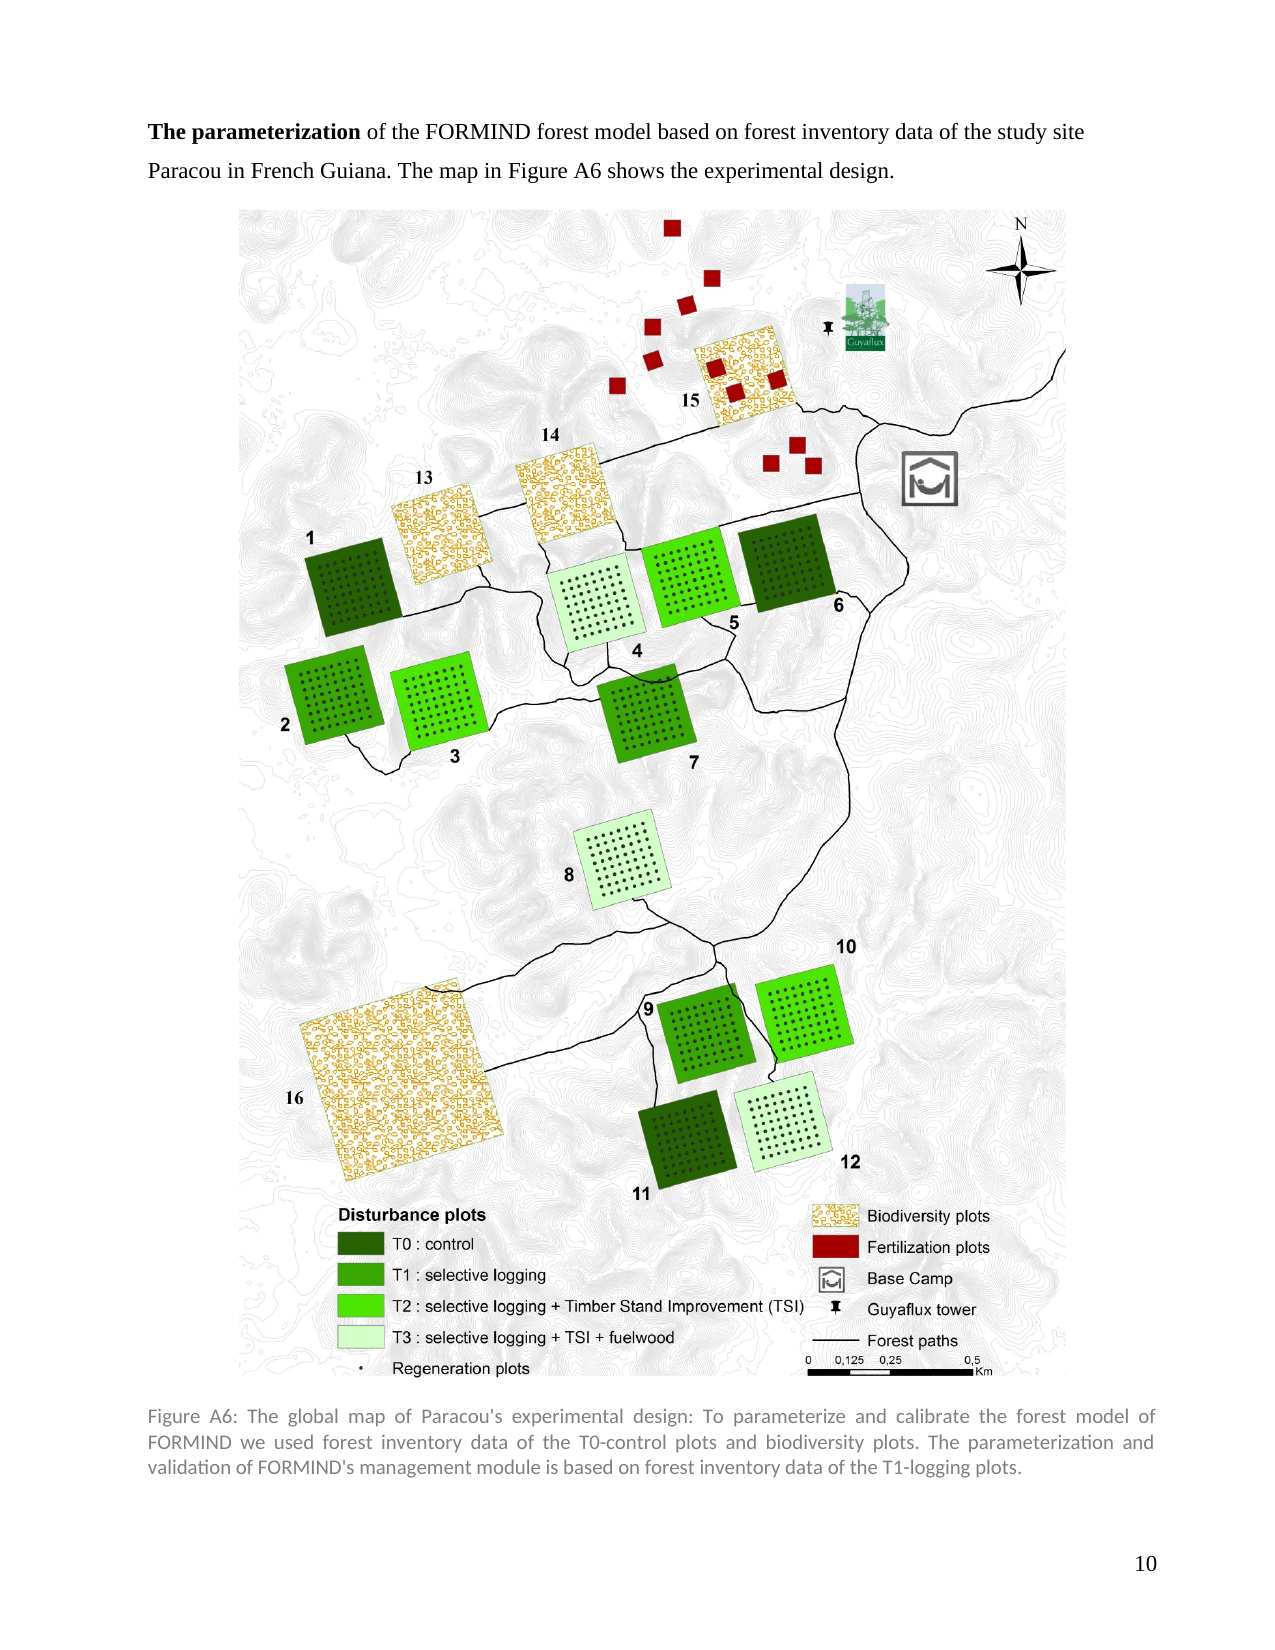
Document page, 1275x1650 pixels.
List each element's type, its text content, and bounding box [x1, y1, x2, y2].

picture [238, 209, 1066, 1378]
text The parameterization of the FORMIND forest model based on forest inventory data of the study site Paracou in French Guiana. The map in Figure A6 shows the experimental design. [148, 118, 1157, 184]
text Figure A6: The global map of Paracou's experimental design: To parameterize and calibrate the forest model of FORMIND we used forest inventory data of the T0-control plots and biodiversity plots. The parameterization and validation of FORMIND's management module is based on forest inventory data of the T1-logging plots. [148, 1403, 1157, 1480]
